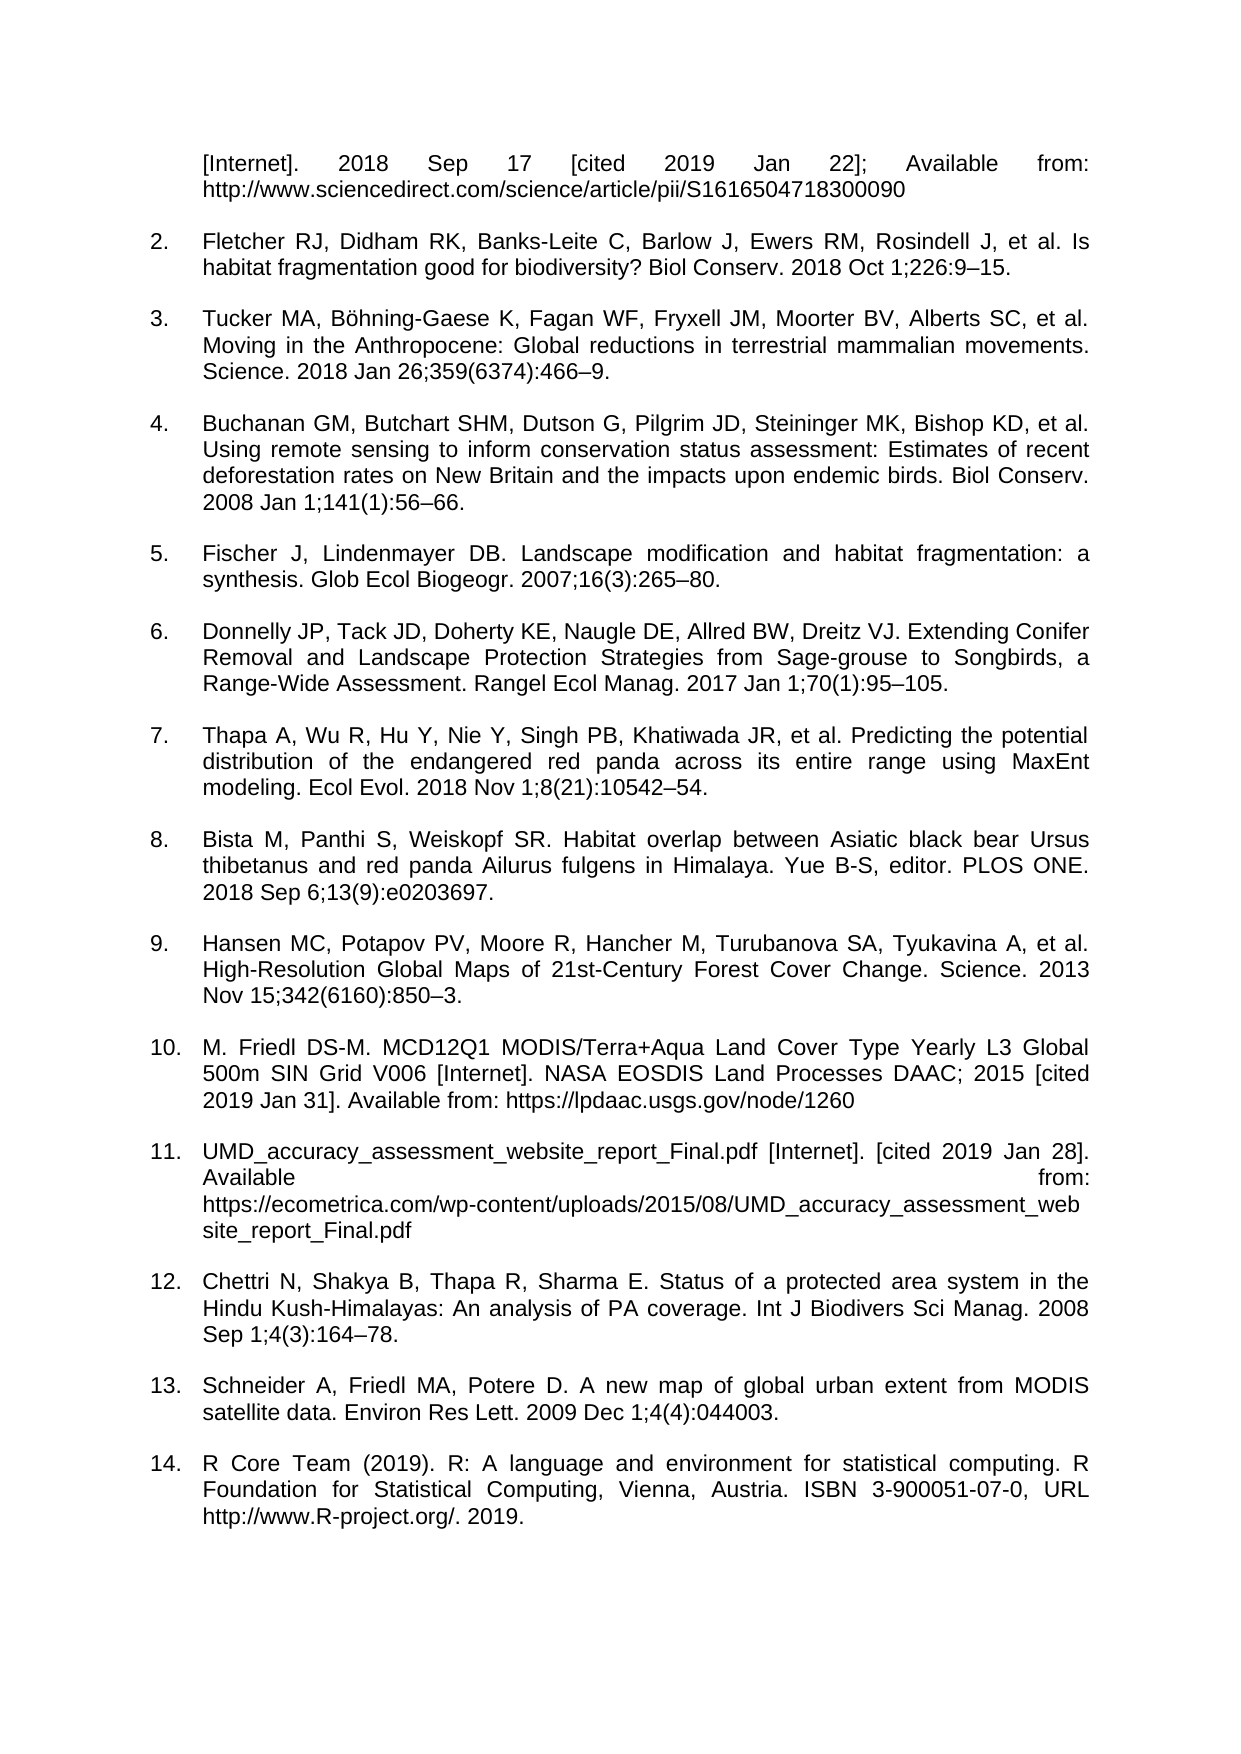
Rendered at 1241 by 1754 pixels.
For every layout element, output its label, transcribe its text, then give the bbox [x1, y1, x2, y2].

text 5. Fischer J, Lindenmayer DB. Landscape modification and habitat fragmentation: a synthesis. Glob Ecol Biogeogr. 2007;16(3):265–80. [150, 540, 1090, 593]
text 11. UMD_accuracy_assessment_website_report_Final.pdf [Internet]. [cited 2019 Jan 28]. Available from: https://ecometrica.com/wp-content/uploads/2015/08/UMD_accuracy_assessment_website_report_Final.pdf [150, 1138, 1090, 1243]
text 4. Buchanan GM, Butchart SHM, Dutson G, Pilgrim JD, Steininger MK, Bishop KD, et al. Using remote sensing to inform conservation status assessment: Estimates of recent deforestation rates on New Britain and the impacts upon endemic birds. Biol Conserv. 2008 Jan 1;141(1):56–66. [150, 409, 1090, 515]
text 14. R Core Team (2019). R: A language and environment for statistical computing. R Foundation for Statistical Computing, Vienna, Austria. ISBN 3-900051-07-0, URL http://www.R-project.org/. 2019. [150, 1450, 1090, 1529]
text 7. Thapa A, Wu R, Hu Y, Nie Y, Singh PB, Khatiwada JR, et al. Predicting the potential distribution of the endangered red panda across its entire range using MaxEnt modeling. Ecol Evol. 2018 Nov 1;8(21):10542–54. [150, 722, 1090, 801]
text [150, 150, 1090, 203]
text 3. Tucker MA, Böhning-Gaese K, Fagan WF, Fryxell JM, Moorter BV, Alberts SC, et al. Moving in the Anthropocene: Global reductions in terrestrial mammalian movements. Science. 2018 Jan 26;359(6374):466–9. [150, 305, 1090, 384]
text 2. Fletcher RJ, Didham RK, Banks-Leite C, Barlow J, Ewers RM, Rosindell J, et al. Is habitat fragmentation good for biodiversity? Biol Conserv. 2018 Oct 1;226:9–15. [150, 228, 1090, 280]
text 10. M. Friedl DS-M. MCD12Q1 MODIS/Terra+Aqua Land Cover Type Yearly L3 Global 500m SIN Grid V006 [Internet]. NASA EOSDIS Land Processes DAAC; 2015 [cited 2019 Jan 31]. Available from: https://lpdaac.usgs.gov/node/1260 [150, 1034, 1090, 1113]
text 12. Chettri N, Shakya B, Thapa R, Sharma E. Status of a protected area system in the Hindu Kush-Himalayas: An analysis of PA coverage. Int J Biodivers Sci Manag. 2008 Sep 1;4(3):164–78. [150, 1268, 1090, 1347]
text 9. Hansen MC, Potapov PV, Moore R, Hancher M, Turubanova SA, Tyukavina A, et al. High-Resolution Global Maps of 21st-Century Forest Cover Change. Science. 2013 Nov 15;342(6160):850–3. [150, 930, 1090, 1009]
text 8. Bista M, Panthi S, Weiskopf SR. Habitat overlap between Asiatic black bear Ursus thibetanus and red panda Ailurus fulgens in Himalaya. Yue B-S, editor. PLOS ONE. 2018 Sep 6;13(9):e0203697. [150, 826, 1090, 905]
text 13. Schneider A, Friedl MA, Potere D. A new map of global urban extent from MODIS satellite data. Environ Res Lett. 2009 Dec 1;4(4):044003. [150, 1372, 1090, 1425]
text 6. Donnelly JP, Tack JD, Doherty KE, Naugle DE, Allred BW, Dreitz VJ. Extending Conifer Removal and Landscape Protection Strategies from Sage-grouse to Songbirds, a Range-Wide Assessment. Rangel Ecol Manag. 2017 Jan 1;70(1):95–105. [150, 618, 1090, 697]
